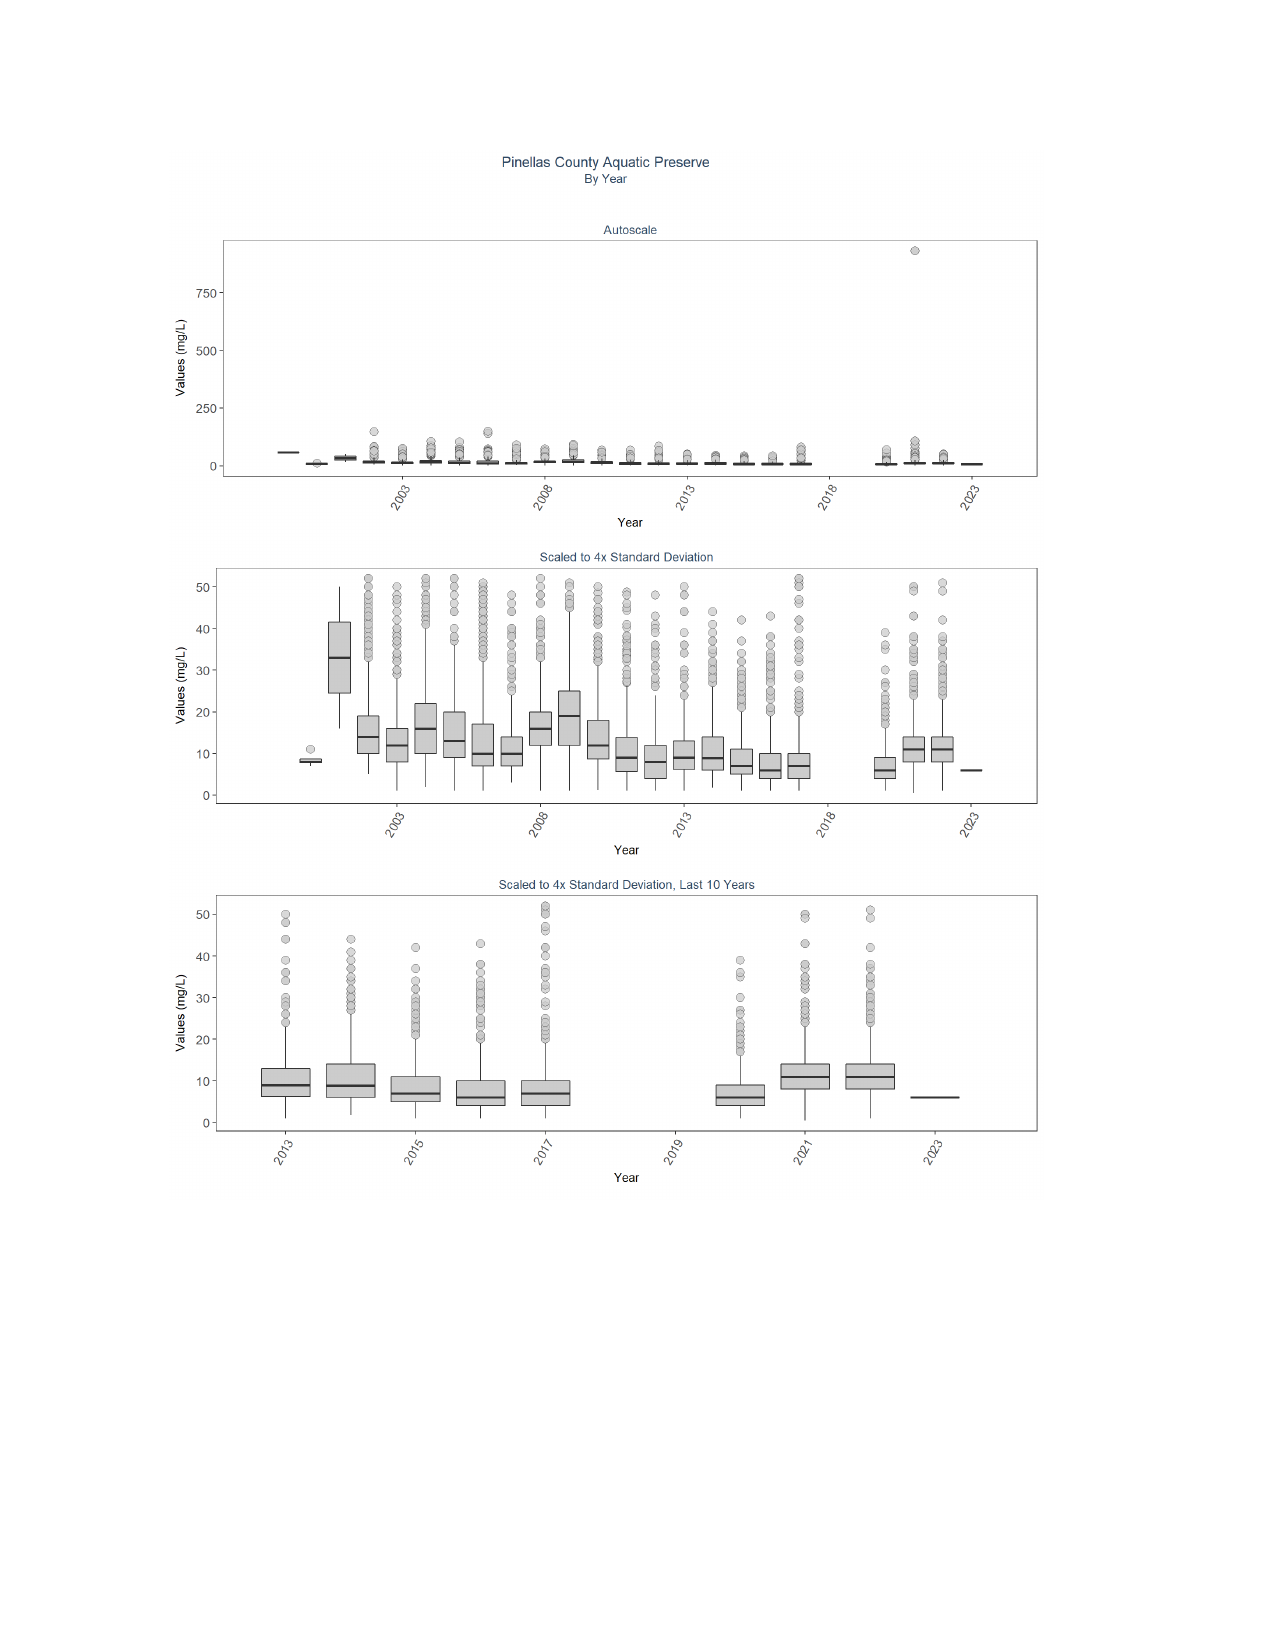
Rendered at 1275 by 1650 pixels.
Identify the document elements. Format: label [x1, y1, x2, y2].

picture [168, 150, 1044, 1200]
